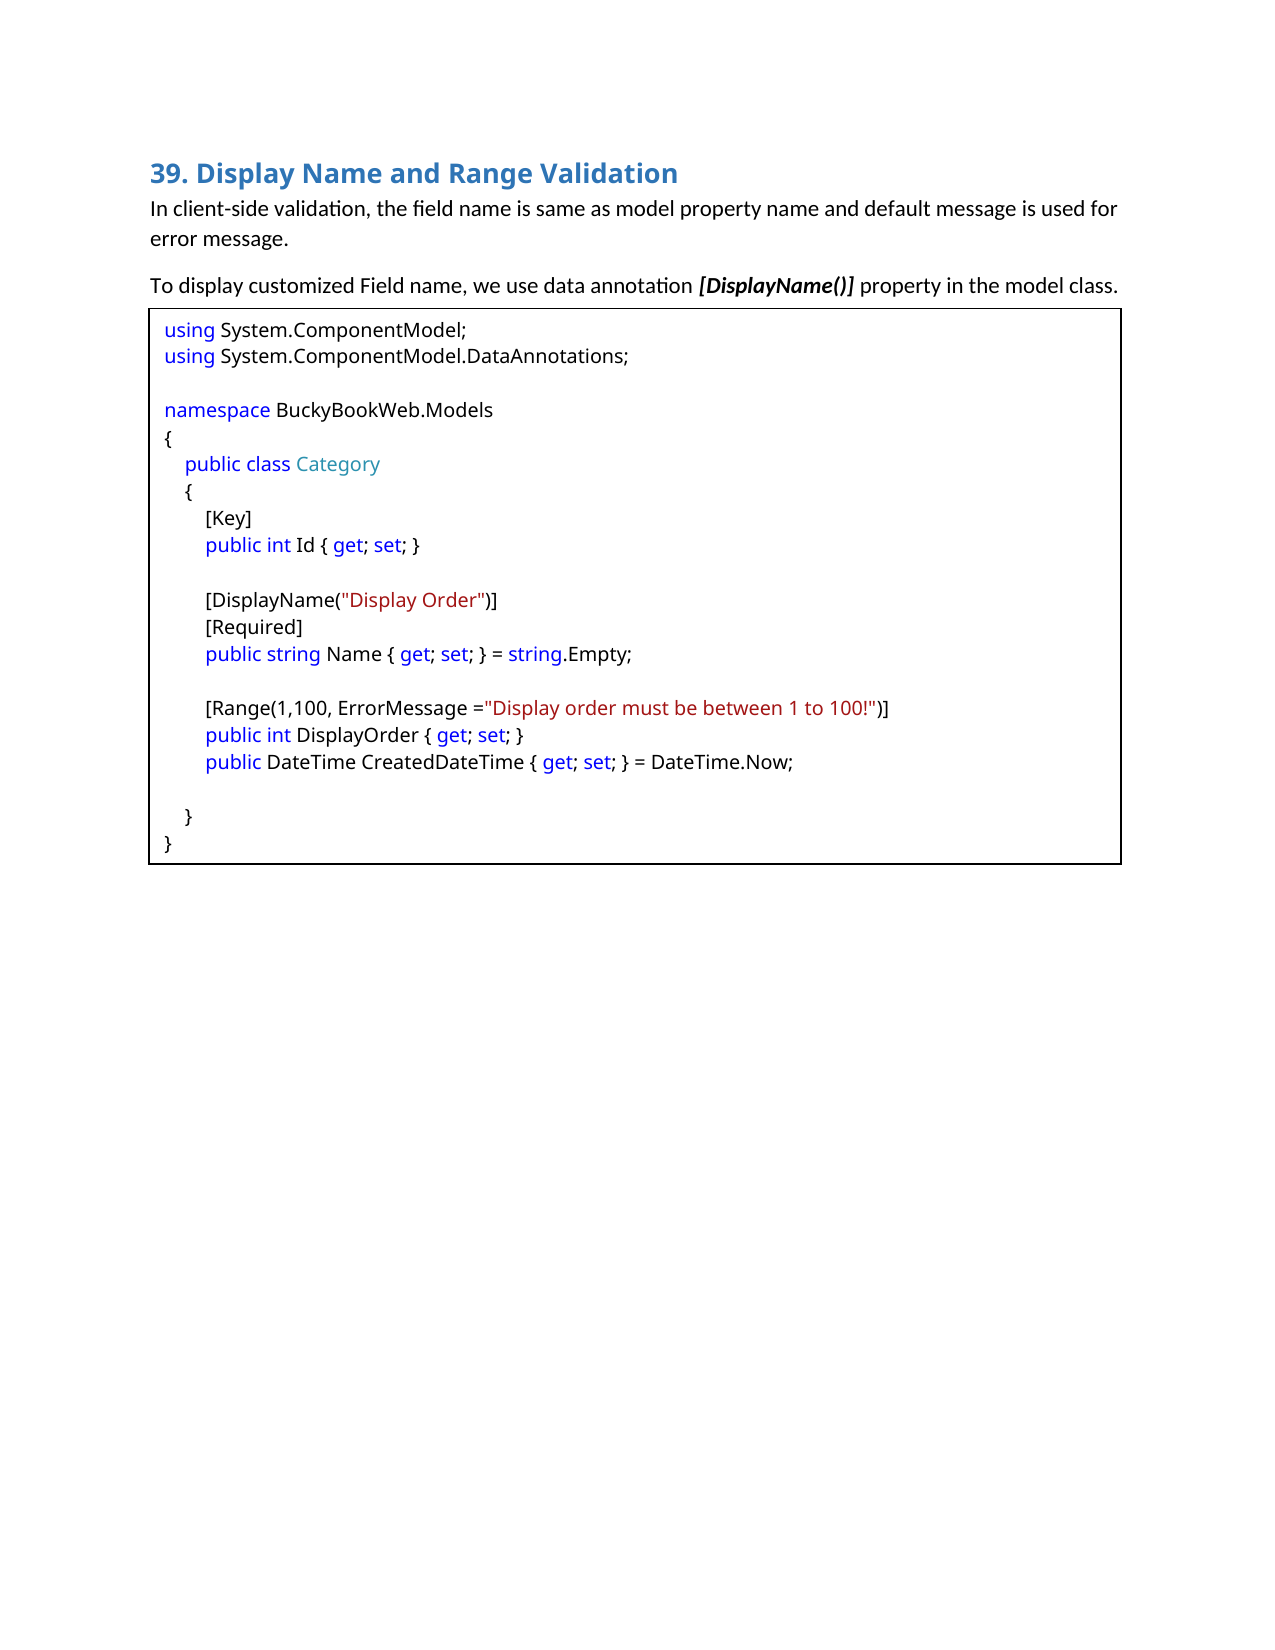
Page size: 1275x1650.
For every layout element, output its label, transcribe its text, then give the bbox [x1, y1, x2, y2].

subtitle 39. Display Name and Range Validation [150, 154, 1125, 191]
text In client-side validation, the field name is same as model property name and default message is used for error message. [150, 194, 1125, 252]
text To display customized Field name, we use data annotation [DisplayName()] property in the model class. [150, 271, 1125, 299]
